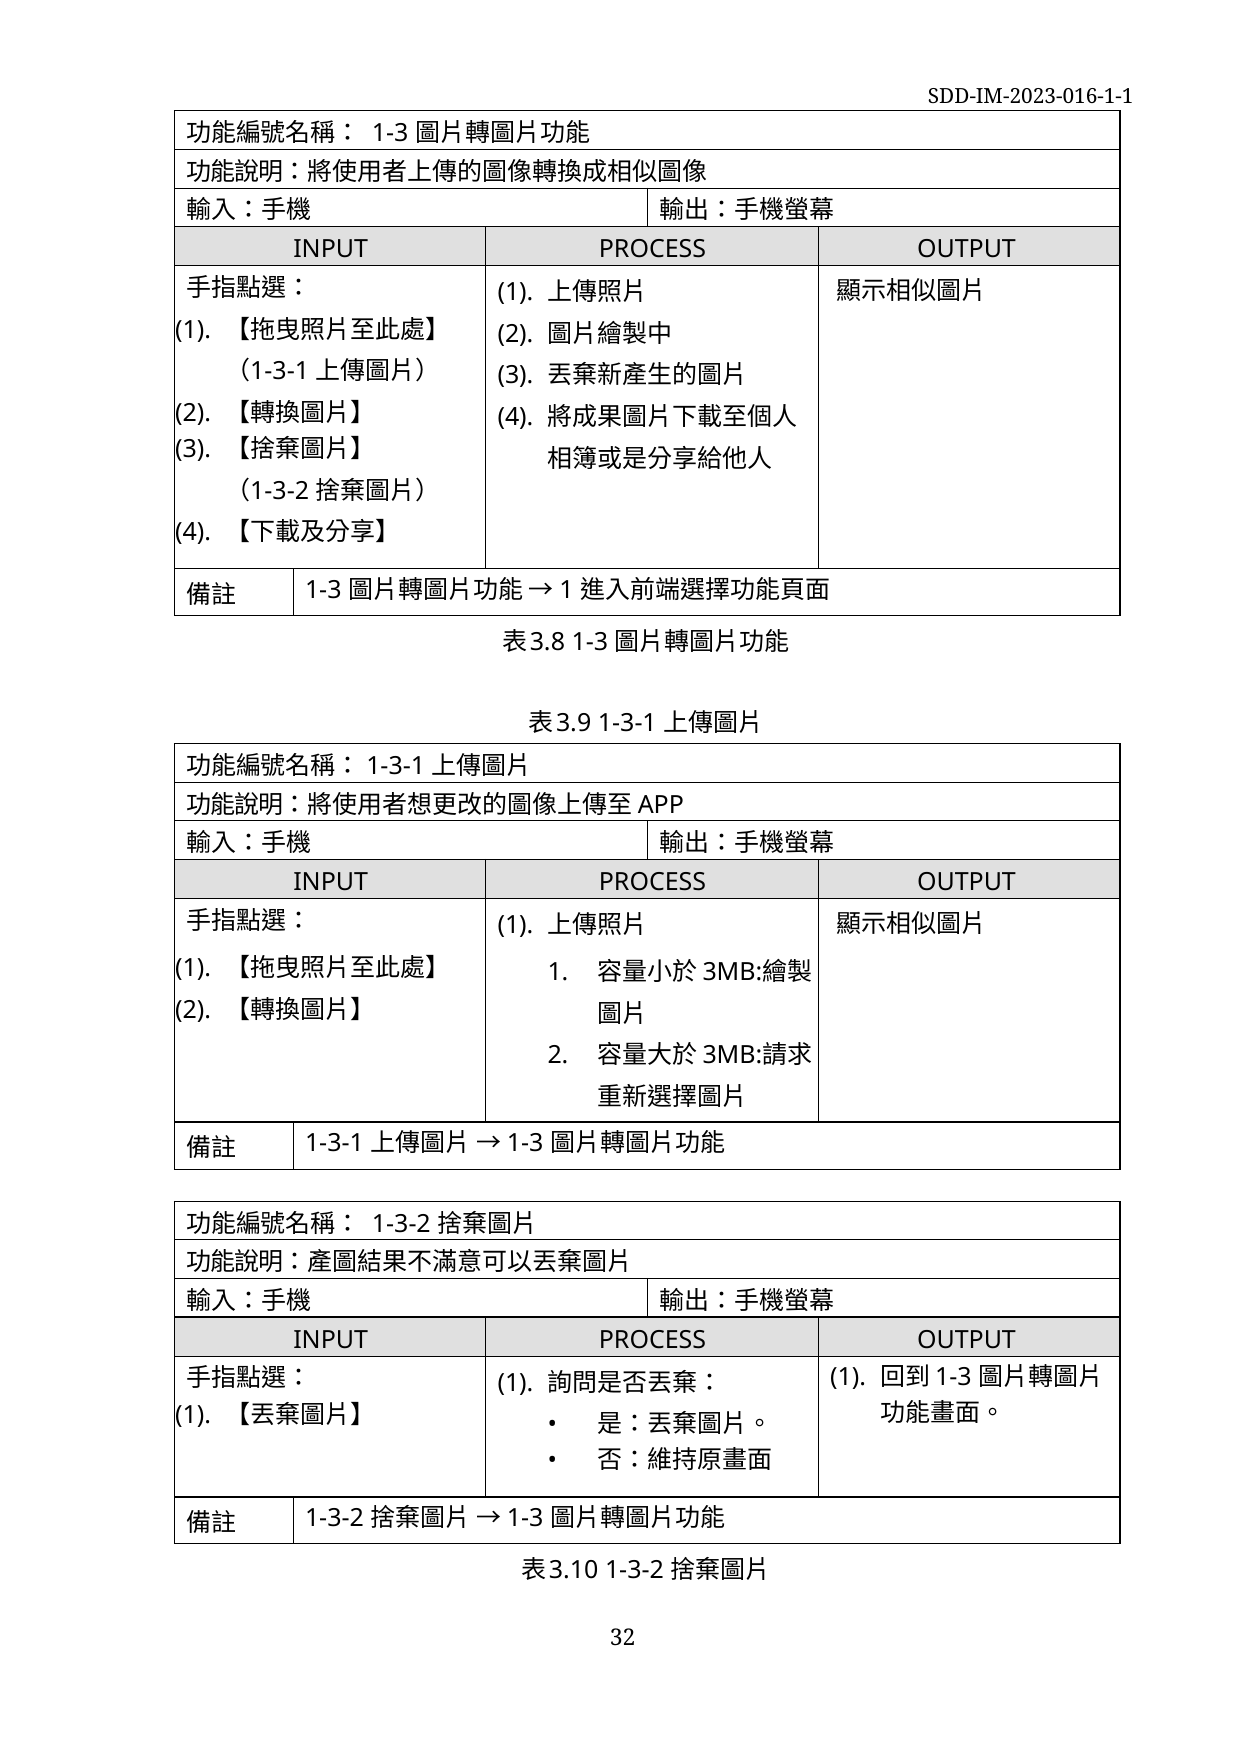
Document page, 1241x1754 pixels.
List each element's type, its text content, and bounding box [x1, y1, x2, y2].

table_header 功能編號名稱： 1-3 圖片轉圖片功能 [175, 111, 1119, 149]
table_cell 輸出：手機螢幕 [648, 189, 1119, 226]
table_cell 詢問是否丟棄： 是：丟棄圖片。 否：維持原畫面 [486, 1357, 818, 1496]
table_cell 手指點選： 【拖曳照片至此處】 【轉換圖片】 [175, 899, 485, 1121]
table_cell 1-3 圖片轉圖片功能 → 1 進入前端選擇功能頁面 [294, 569, 1119, 615]
table_cell 輸出：手機螢幕 [648, 821, 1119, 859]
table_cell 輸入：手機 [175, 189, 647, 226]
table_cell 輸入：手機 [175, 821, 647, 859]
text 表 3.10 1-3-2 捨棄圖片 [152, 1550, 1139, 1586]
table_cell 功能說明：產圖結果不滿意可以丟棄圖片 [175, 1240, 1119, 1278]
text 表 3.8 1-3 圖片轉圖片功能 [152, 622, 1139, 658]
table_cell OUTPUT [819, 1318, 1119, 1356]
table_cell 備註 [175, 1123, 293, 1168]
table_cell 1-3-1 上傳圖片 → 1-3 圖片轉圖片功能 [294, 1123, 1119, 1168]
table_cell 功能說明：將使用者想更改的圖像上傳至APP [175, 783, 1119, 820]
table_cell OUTPUT [819, 860, 1119, 898]
table_cell OUTPUT [819, 227, 1119, 265]
table_cell 1-3-2 捨棄圖片 → 1-3 圖片轉圖片功能 [294, 1498, 1119, 1543]
table_cell 手指點選： 【拖曳照片至此處】 （1-3-1 上傳圖片） 【轉換圖片】 【捨棄圖片】 （1-3-2 捨棄圖片） 【下載及分享】 [175, 266, 485, 568]
text 表 3.9 1-3-1 上傳圖片 [152, 703, 1139, 739]
table_cell 上傳照片 圖片繪製中 丟棄新產生的圖片 將成果圖片下載至個人相簿或是分享給他人 [486, 266, 818, 568]
table_cell 輸入：手機 [175, 1279, 647, 1316]
table_cell 備註 [175, 569, 293, 615]
table_cell 備註 [175, 1498, 293, 1543]
table_cell 手指點選： 【丟棄圖片】 [175, 1357, 485, 1496]
table_cell PROCESS [486, 860, 818, 898]
table_cell 回到1-3 圖片轉圖片功能畫面。 [819, 1357, 1119, 1496]
table_cell 顯示相似圖片 [819, 899, 1119, 1121]
table_cell INPUT [175, 860, 485, 898]
table_cell INPUT [175, 227, 485, 265]
table_cell PROCESS [486, 1318, 818, 1356]
table_cell 功能說明：將使用者上傳的圖像轉換成相似圖像 [175, 150, 1119, 187]
table_cell 輸出：手機螢幕 [648, 1279, 1119, 1316]
table_cell 顯示相似圖片 [819, 266, 1119, 568]
table_header 功能編號名稱： 1-3-1 上傳圖片 [175, 744, 1119, 782]
table_cell PROCESS [486, 227, 818, 265]
table_cell INPUT [175, 1318, 485, 1356]
table_header 功能編號名稱： 1-3-2 捨棄圖片 [175, 1202, 1119, 1239]
table_cell 上傳照片 容量小於3MB:繪製圖片 容量大於3MB:請求重新選擇圖片 [486, 899, 818, 1121]
